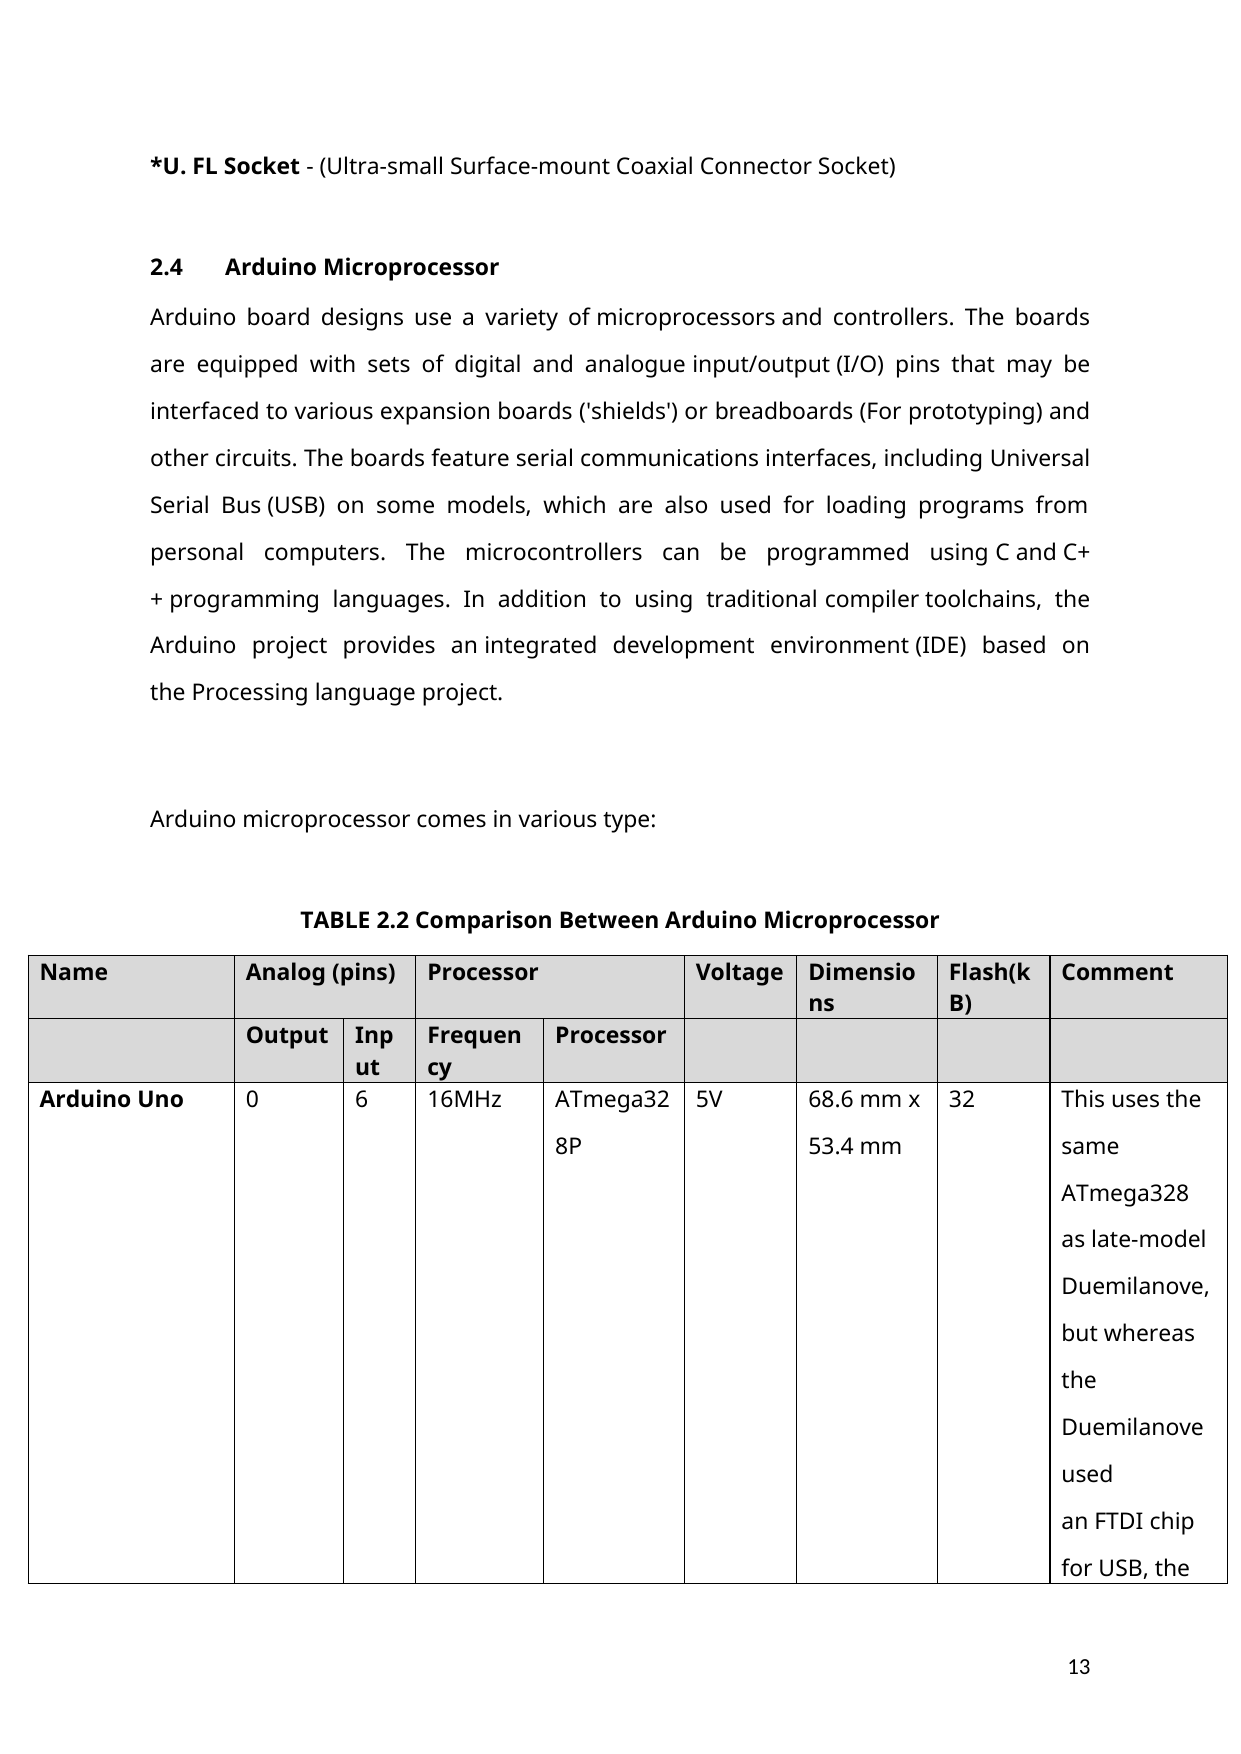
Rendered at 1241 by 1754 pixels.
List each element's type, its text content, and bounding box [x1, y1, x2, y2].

table_header Name [29, 956, 234, 1018]
table_header Analog (pins) [235, 956, 415, 1018]
table_cell [29, 1019, 234, 1082]
table_cell Arduino Uno [29, 1083, 234, 1583]
table_cell 16MHz [416, 1083, 543, 1583]
table_header Processor [416, 956, 684, 1018]
table_cell 6 [344, 1083, 415, 1583]
text Arduino microprocessor comes in various type: [150, 803, 1090, 834]
table_cell [1051, 1019, 1227, 1082]
table_cell 0 [235, 1083, 343, 1583]
text Arduino board designs use a variety of microprocessors and controllers. The boards are equipped with sets of digital and analogue input/output (I/O) pins that may be interfaced to various expansion boards ('shields') or breadboards (For prototyping) and other circuits. The boards feature serial communications interfaces, including Universal Serial Bus (USB) on some models, which are also used for loading programs from personal computers. The microcontrollers can be programmed using C and C++ programming languages. In addition to using traditional compiler toolchains, the Arduino project provides an integrated development environment (IDE) based on the Processing language project. [150, 301, 1090, 707]
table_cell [1051, 1083, 1227, 1583]
table_cell 68.6 mm x 53.4 mm [797, 1083, 937, 1583]
table_cell Output [235, 1019, 343, 1082]
table_cell ATmega328P [544, 1083, 684, 1583]
table_header Dimensions [797, 956, 937, 1018]
table_cell Input [344, 1019, 415, 1082]
table_cell [938, 1019, 1049, 1082]
text TABLE 2.2 Comparison Between Arduino Microprocessor [150, 904, 1090, 935]
text 2.4 Arduino Microprocessor [150, 251, 1090, 282]
table_cell [797, 1019, 937, 1082]
table_header Voltage [685, 956, 796, 1018]
table_header Comment [1051, 956, 1227, 1018]
table_cell Frequency [416, 1019, 543, 1082]
table_cell 5V [685, 1083, 796, 1583]
text *U. FL Socket - (Ultra-small Surface-mount Coaxial Connector Socket) [150, 150, 1090, 181]
table_cell Processor [544, 1019, 684, 1082]
table_header Flash(kB) [938, 956, 1049, 1018]
table_cell [685, 1019, 796, 1082]
table_cell 32 [938, 1083, 1049, 1583]
